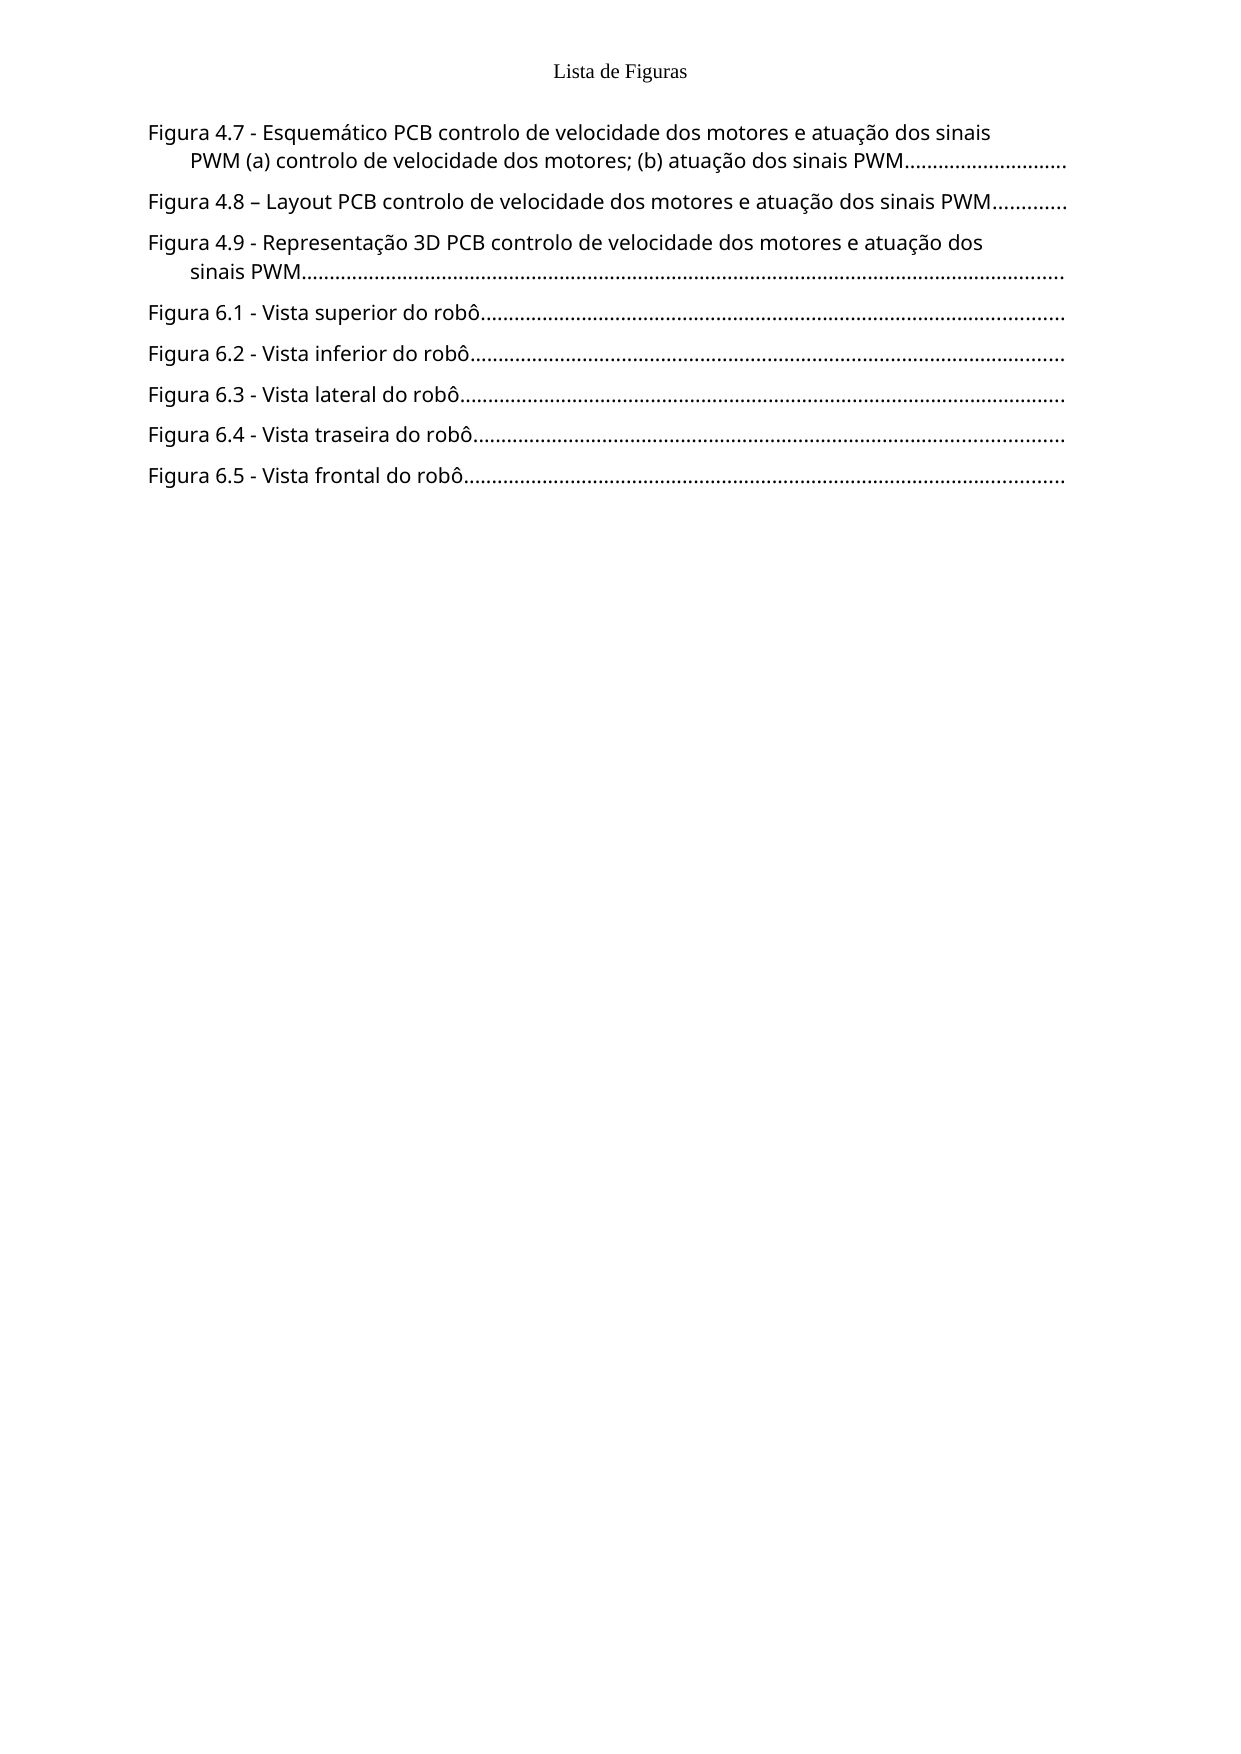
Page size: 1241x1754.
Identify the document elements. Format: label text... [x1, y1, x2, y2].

text Figura 6.2 - Vista inferior do robô 22 [148, 339, 1033, 367]
text Figura 6.4 - Vista traseira do robô 22 [148, 421, 1033, 449]
text Figura 4.8 – Layout PCB controlo de velocidade dos motores e atuação dos sinais PWM 15 [148, 187, 1033, 216]
text Figura 6.1 - Vista superior do robô 22 [148, 298, 1033, 326]
text Figura 6.5 - Vista frontal do robô 22 [148, 462, 1033, 490]
text Figura 4.7 - Esquemático PCB controlo de velocidade dos motores e atuação dos sinais PWM (a) controlo de velocidade dos motores; (b) atuação dos sinais PWM 15 [148, 118, 1033, 175]
text Figura 6.3 - Vista lateral do robô 22 [148, 380, 1033, 408]
text Figura 4.9 - Representação 3D PCB controlo de velocidade dos motores e atuação dos sinais PWM 15 [148, 228, 1033, 285]
